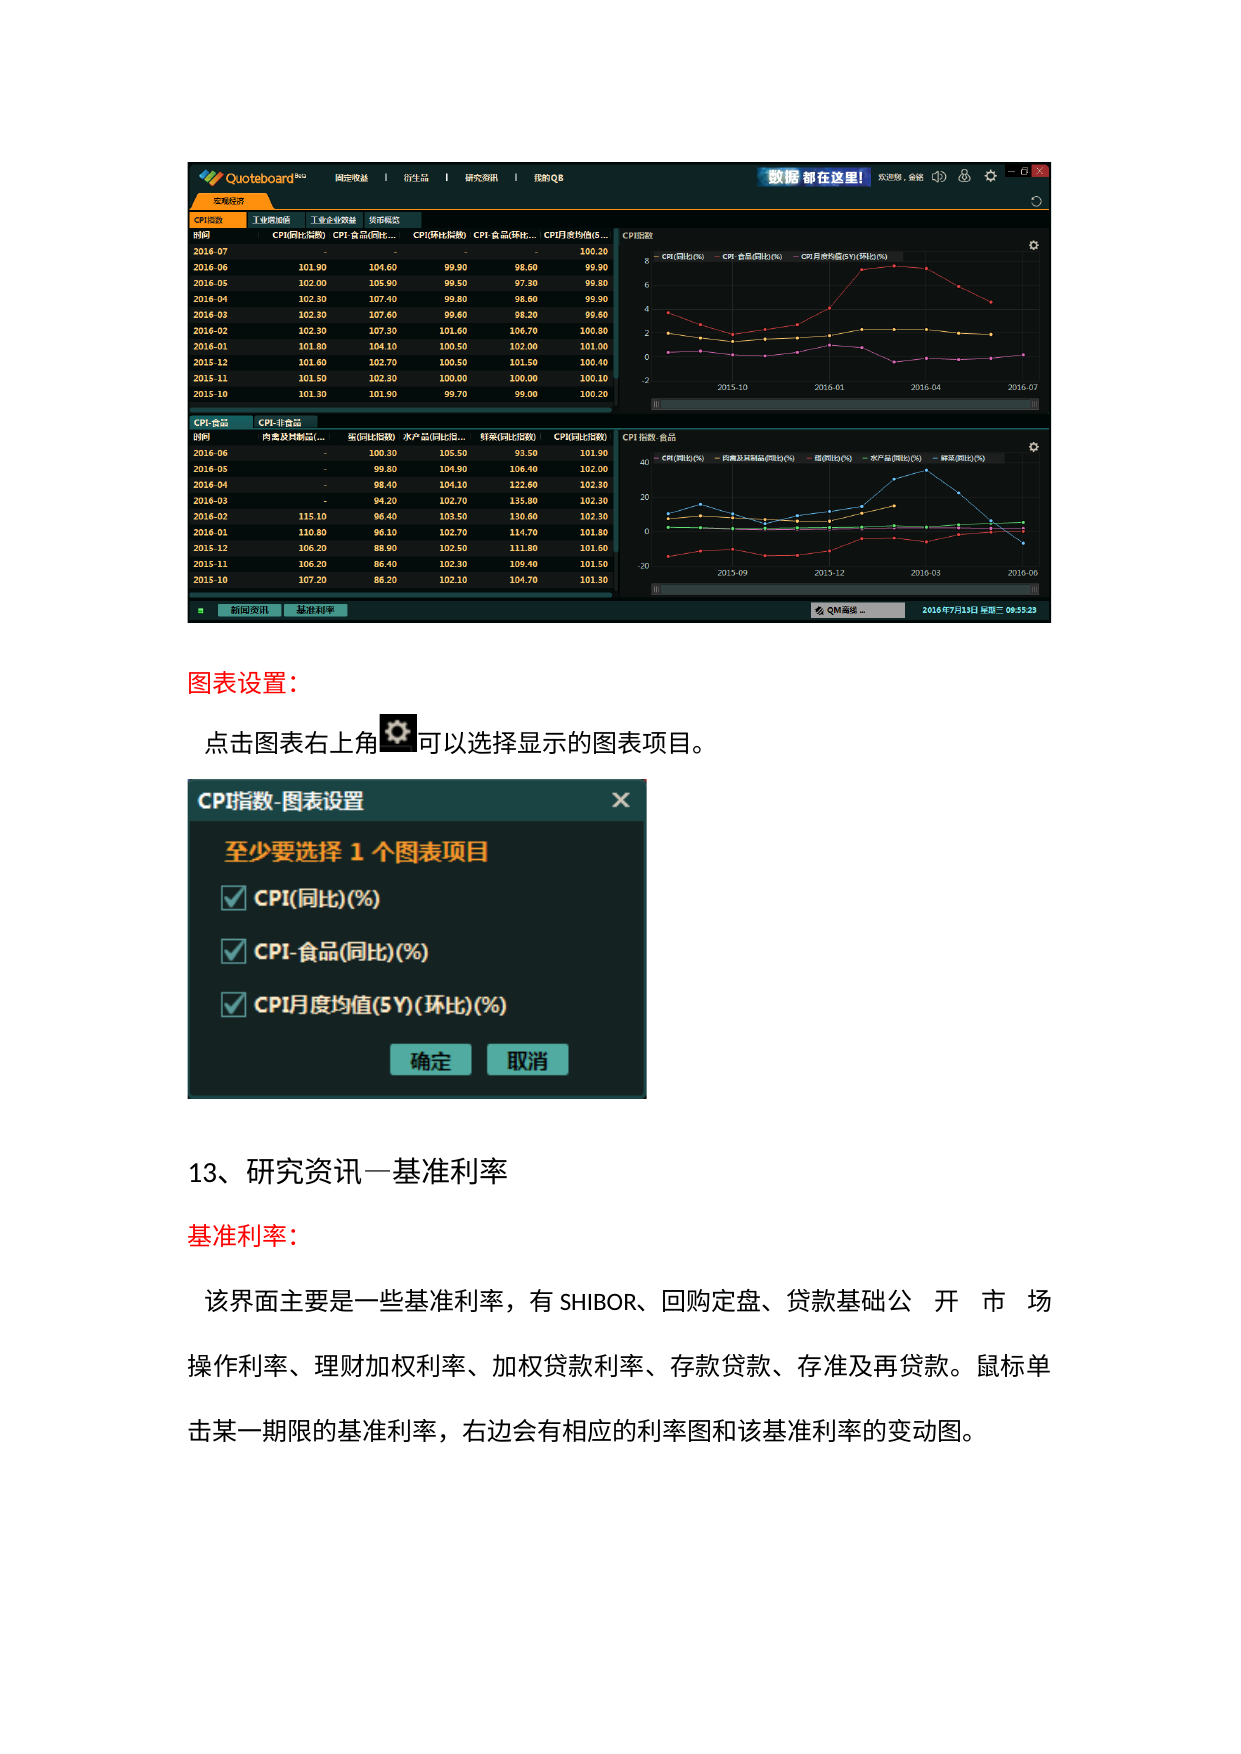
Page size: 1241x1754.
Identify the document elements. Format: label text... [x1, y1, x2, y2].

list 基准利率： [187, 1202, 1053, 1267]
picture [379, 714, 417, 752]
list 点击图表右上角可以选择显示的图表项目。 [187, 714, 1053, 779]
list 图表设置： [187, 649, 1053, 714]
picture [187, 162, 1052, 623]
list 研究资讯—基准利率 [187, 1137, 1053, 1202]
picture [187, 779, 647, 1099]
list 该界面主要是一些基准利率，有SHIBOR、回购定盘、贷款基础 公开市场 操作利率、理财加权利率、加权贷款利率、存款贷款、存准及再贷款。鼠标单击某一期限的基准利率，右边会有相应的利率图和该基准利率的变动图。 [187, 1267, 1053, 1462]
